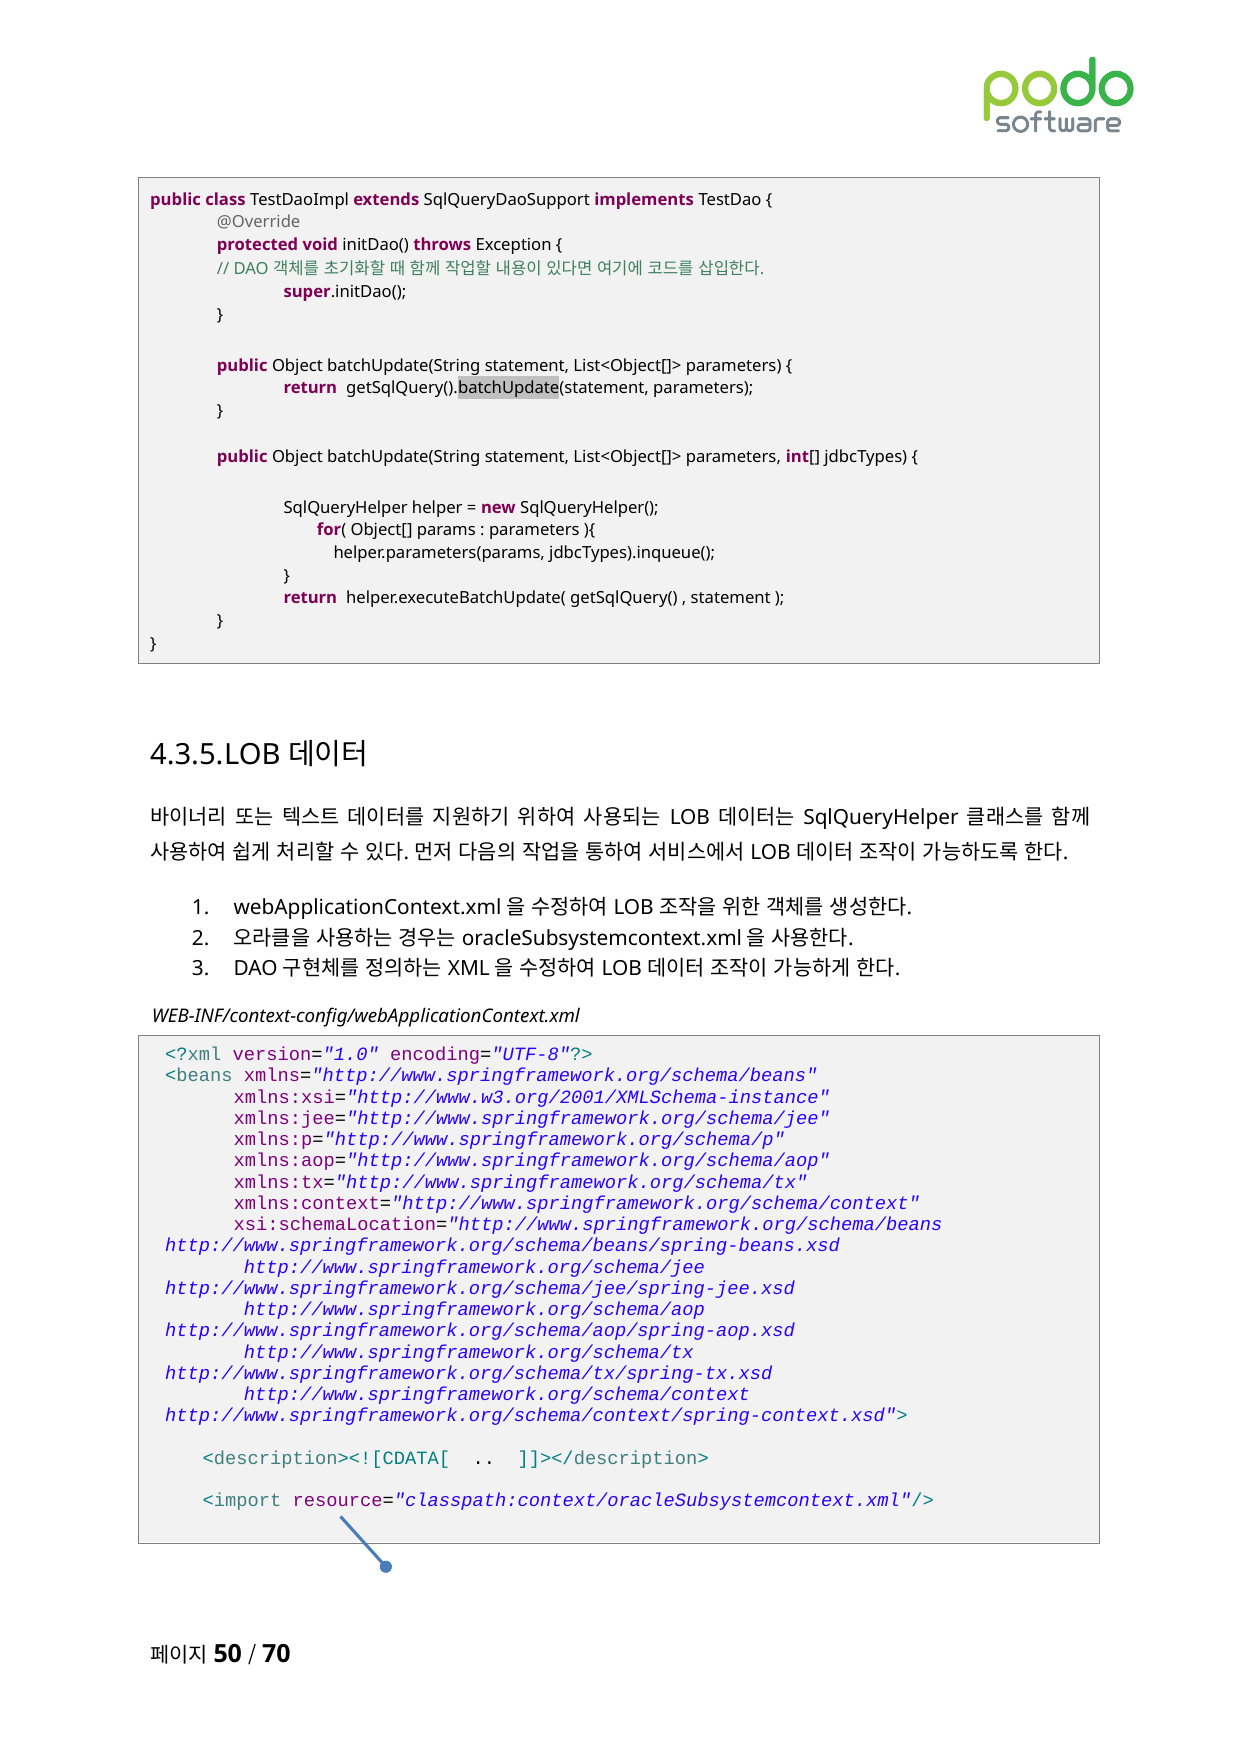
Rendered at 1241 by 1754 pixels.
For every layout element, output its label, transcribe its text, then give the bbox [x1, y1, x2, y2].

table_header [139, 1036, 1099, 1542]
list DAO 구현체를 정의하는 XML을 수정하여 LOB 데이터 조작이 가능하게 한다. [192, 951, 1090, 982]
text 바이너리 또는 텍스트 데이터를 지원하기 위하여 사용되는 LOB 데이터는 SqlQueryHelper 클래스를 함께 사용하여 쉽게 처리할 수 있다. 먼저 다음의 작업을 통하여 서비스에서 LOB 데이터 조작이 가능하도록 한다. [150, 800, 1090, 865]
subtitle LOB 데이터 [150, 731, 1090, 773]
picture [983, 57, 1134, 133]
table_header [139, 178, 1099, 663]
list 오라클을 사용하는 경우는 oracleSubsystemcontext.xml을 사용한다. [192, 921, 1090, 951]
list webApplicationContext.xml을 수정하여 LOB 조작을 위한 객체를 생성한다. [192, 891, 1090, 921]
